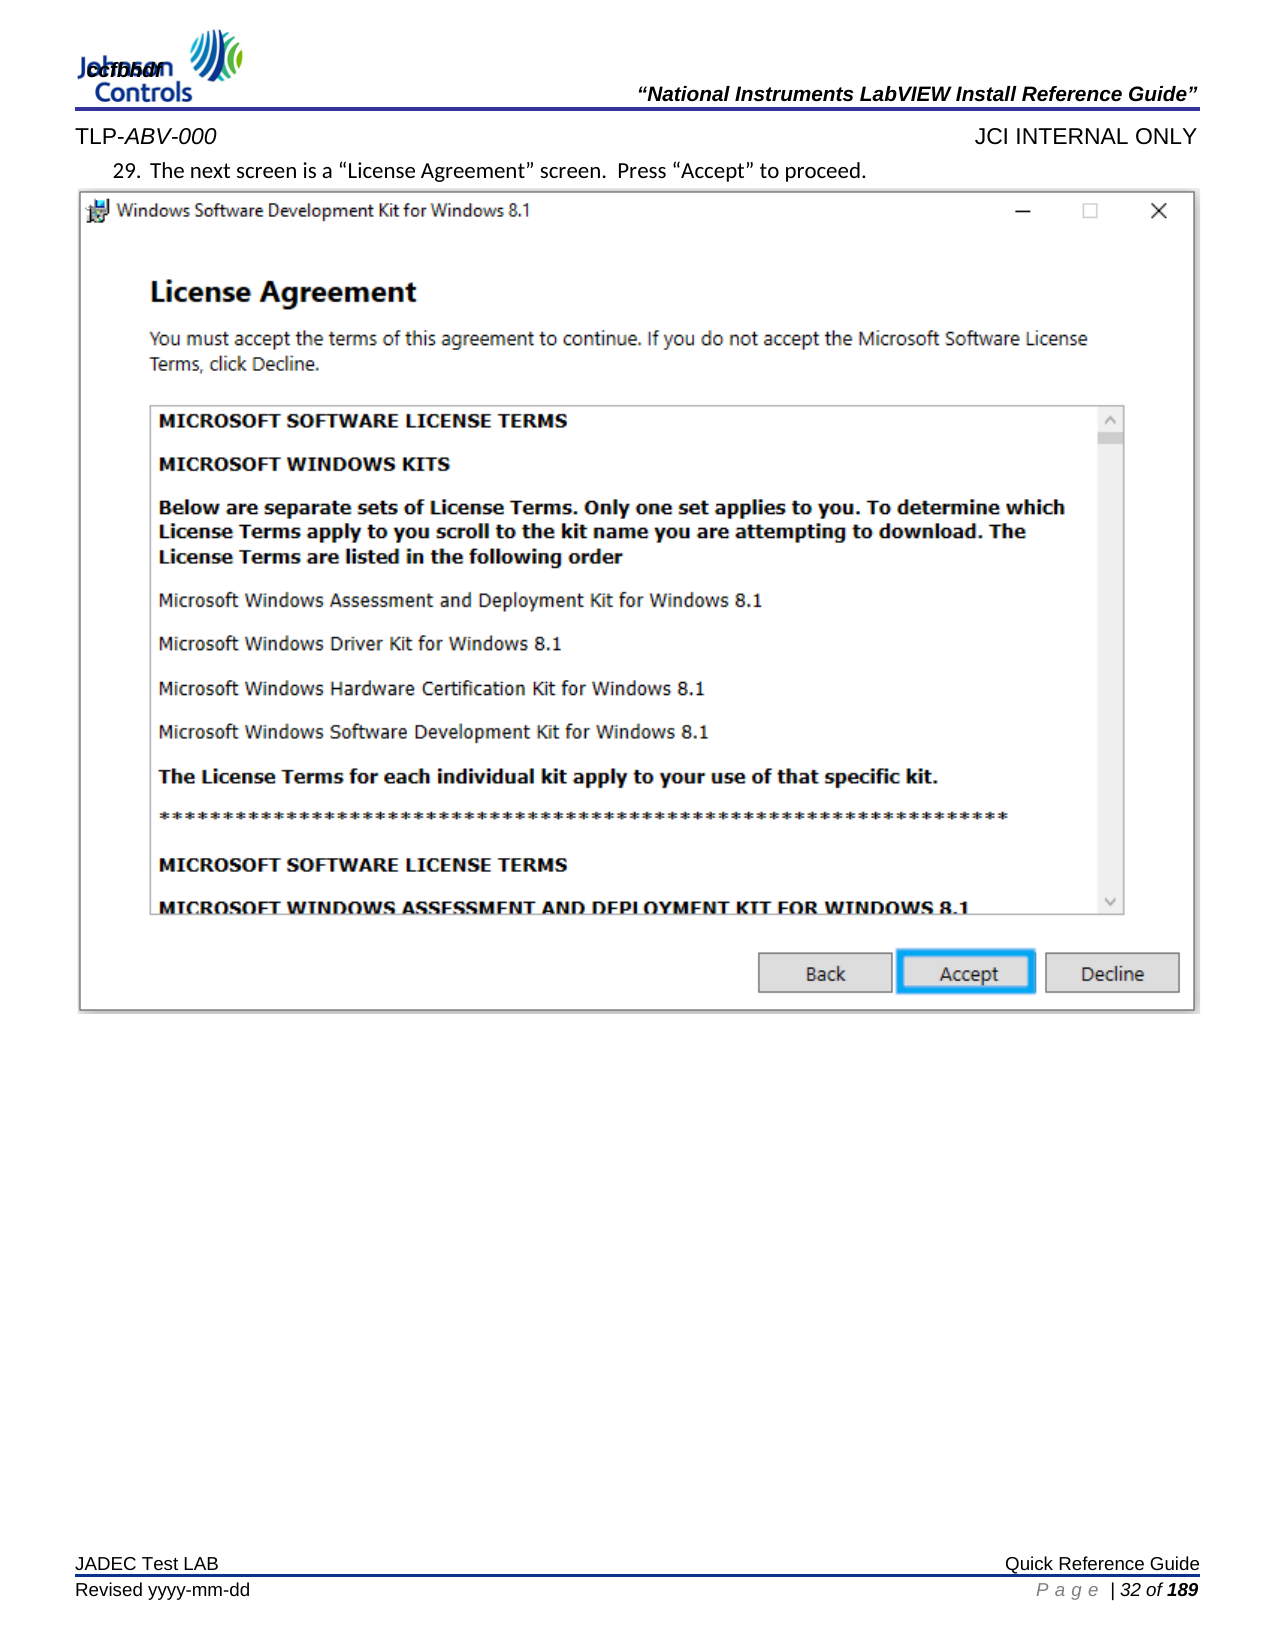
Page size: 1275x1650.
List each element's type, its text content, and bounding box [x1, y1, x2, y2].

list The next screen is a “License Agreement” screen. Press “Accept” to proceed. [112, 156, 1200, 184]
picture [76, 26, 246, 105]
picture [75, 187, 1200, 1014]
